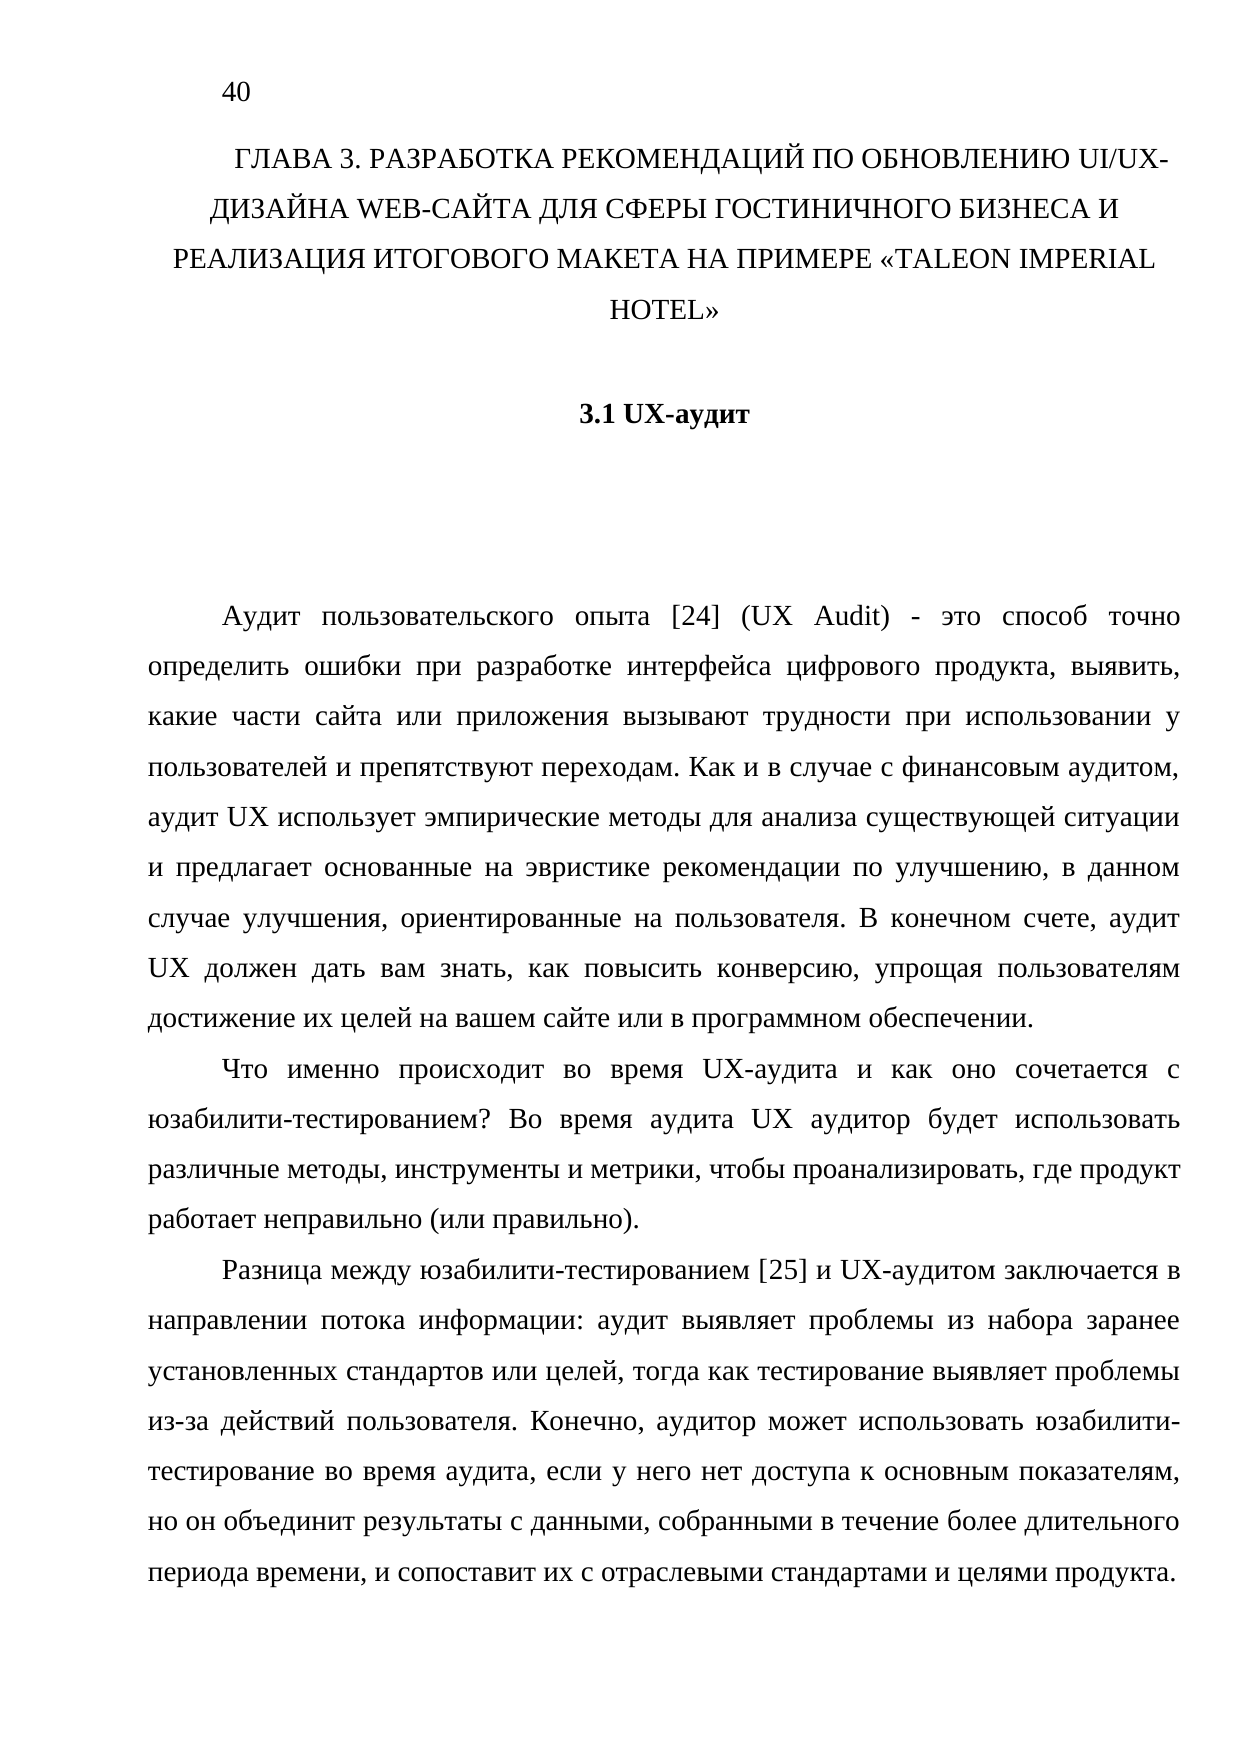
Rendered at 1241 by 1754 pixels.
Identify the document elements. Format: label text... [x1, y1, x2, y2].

text Аудит пользовательского опыта [24] (UX Audit) - это способ точно определить ошибки при разработке интерфейса цифрового продукта, выявить, какие части сайта или приложения вызывают трудности при использовании у пользователей и препятствуют переходам. Как и в случае с финансовым аудитом, аудит UX использует эмпирические методы для анализа существующей ситуации и предлагает основанные на эвристике рекомендации по улучшению, в данном случае улучшения, ориентированные на пользователя. В конечном счете, аудит UX должен дать вам знать, как повысить конверсию, упрощая пользователям достижение их целей на вашем сайте или в программном обеспечении. [148, 598, 1181, 1034]
text Что именно происходит во время UX-аудита и как оно сочетается с юзабилити-тестированием? Во время аудита UX аудитор будет использовать различные методы, инструменты и метрики, чтобы проанализировать, где продукт работает неправильно (или правильно). [148, 1051, 1181, 1235]
text Разница между юзабилити-тестированием [25] и UX-аудитом заключается в направлении потока информации: аудит выявляет проблемы из набора заранее установленных стандартов или целей, тогда как тестирование выявляет проблемы из-за действий пользователя. Конечно, аудитор может использовать юзабилити-тестирование во время аудита, если у него нет доступа к основным показателям, но он объединит результаты с данными, собранными в течение более длительного периода времени, и сопоставит их с отраслевыми стандартами и целями продукта. [148, 1252, 1181, 1587]
subtitle РАЗРАБОТКА РЕКОМЕНДАЦИЙ ПО ОБНОВЛЕНИЮ UI/UX-ДИЗАЙНА WEB-САЙТА ДЛЯ СФЕРЫ ГОСТИНИЧНОГО БИЗНЕСА И РЕАЛИЗАЦИЯ ИТОГОВОГО МАКЕТА НА ПРИМЕРЕ «TALEON IMPERIAL HOTEL» [148, 141, 1181, 325]
subtitle UX-аудит [148, 397, 1181, 430]
